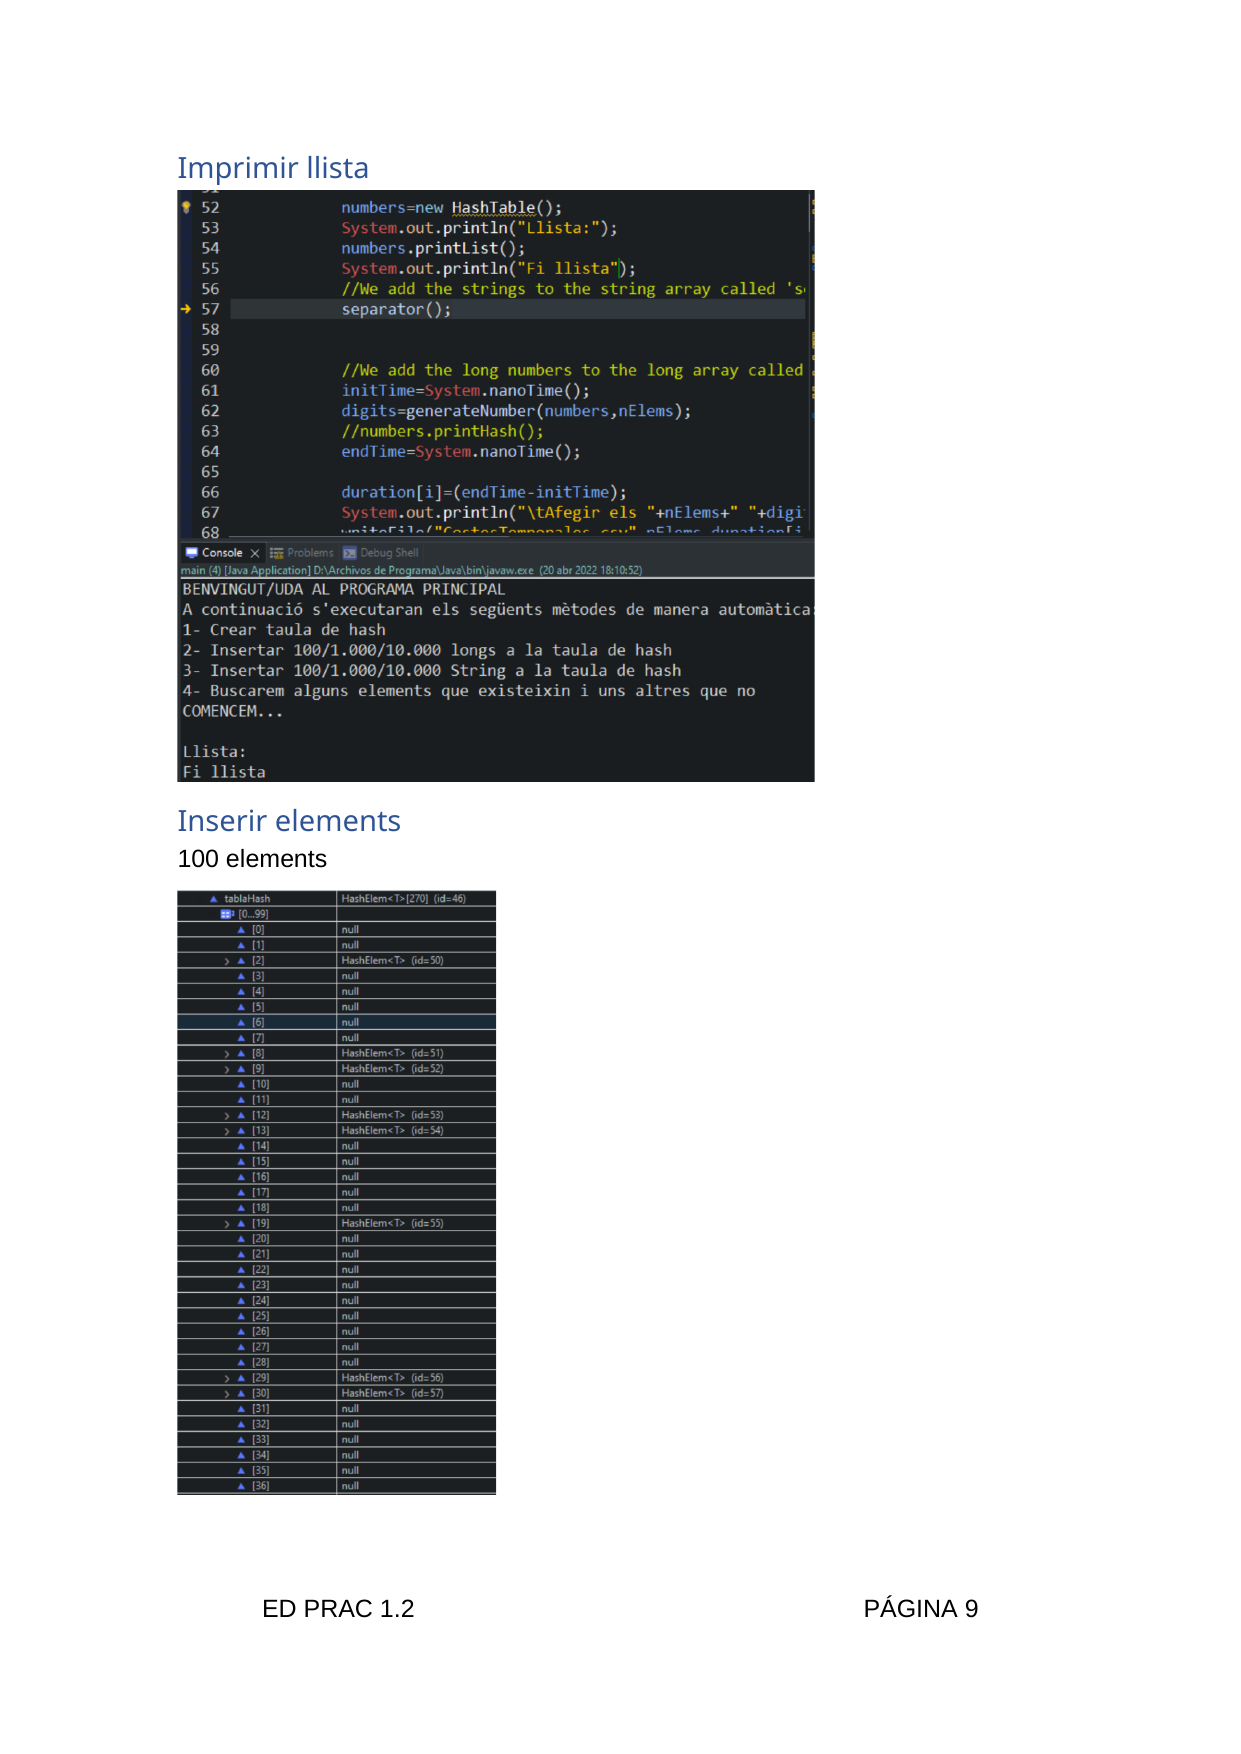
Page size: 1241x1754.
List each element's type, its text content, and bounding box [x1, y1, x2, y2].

subtitle Inserir elements [177, 801, 1063, 840]
subtitle Imprimir llista [177, 148, 1063, 187]
picture [177, 890, 497, 1495]
text 100 elements [177, 843, 1063, 872]
picture [177, 190, 815, 782]
